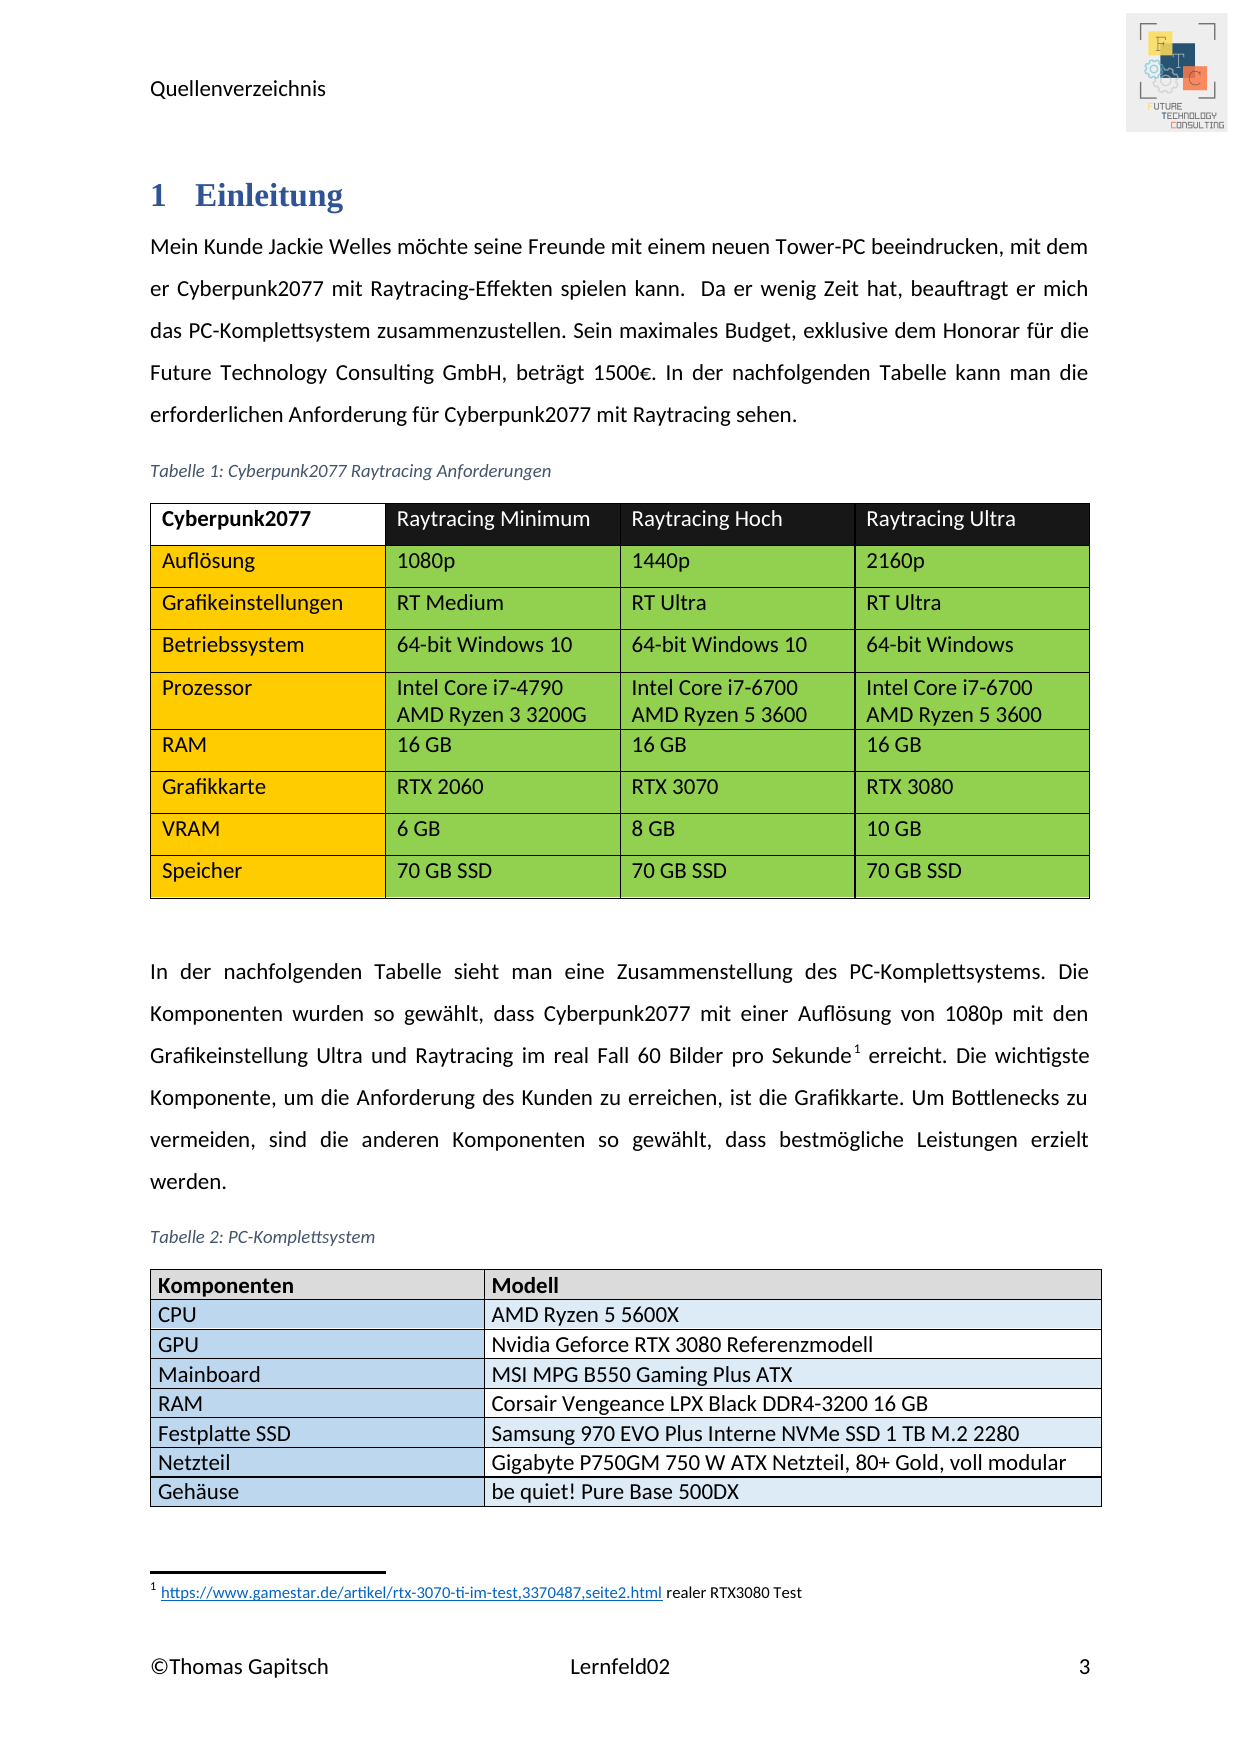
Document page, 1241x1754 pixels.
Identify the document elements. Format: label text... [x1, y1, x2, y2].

picture [1126, 13, 1228, 132]
table_header Cyberpunk2077 [151, 504, 385, 545]
table_header Raytracing Hoch [621, 504, 854, 545]
table_cell RAM [151, 730, 385, 771]
table_cell 16 GB [386, 730, 620, 771]
table_cell RTX 3070 [621, 772, 854, 813]
table_cell RT Ultra [621, 588, 854, 629]
table_cell 70 GB SSD [386, 856, 620, 897]
table_cell 16 GB [856, 730, 1089, 771]
table_cell RTX 3080 [856, 772, 1089, 813]
table_cell Betriebssystem [151, 630, 385, 672]
table_header Modell [485, 1270, 1101, 1299]
table_cell 1080p [386, 546, 620, 587]
table_cell 64-bit Windows 10 [386, 630, 620, 672]
table_cell GPU [151, 1330, 484, 1358]
table_cell MSI MPG B550 Gaming Plus ATX [485, 1359, 1101, 1388]
table_cell Speicher [151, 856, 385, 897]
table_cell Gigabyte P750GM 750 W ATX Netzteil, 80+ Gold, voll modular [485, 1448, 1101, 1476]
table_cell RTX 2060 [386, 772, 620, 813]
table_cell Mainboard [151, 1359, 484, 1388]
table_cell 16 GB [621, 730, 854, 771]
subtitle Einleitung [150, 175, 1090, 213]
table_cell 10 GB [856, 814, 1089, 855]
table_cell VRAM [151, 814, 385, 855]
table_header Raytracing Minimum [386, 504, 620, 545]
table_cell 70 GB SSD [856, 856, 1089, 897]
table_cell be quiet! Pure Base 500DX [485, 1478, 1101, 1506]
table_cell Intel Core i7-6700 AMD Ryzen 5 3600 [856, 673, 1089, 729]
table_cell Intel Core i7-6700 AMD Ryzen 5 3600 [621, 673, 854, 729]
text In der nachfolgenden Tabelle sieht man eine Zusammenstellung des PC-Komplettsystems. Die Komponenten wurden so gewählt, dass Cyberpunk2077 mit einer Auflösung von 1080p mit den Grafikeinstellung Ultra und Raytracing im real Fall 60 Bilder pro Sekunde erreicht. Die wichtigste Komponente, um die Anforderung des Kunden zu erreichen, ist die Grafikkarte. Um Bottlenecks zu vermeiden, sind die anderen Komponenten so gewählt, dass bestmögliche Leistungen erzielt werden. [150, 957, 1090, 1195]
table_cell Corsair Vengeance LPX Black DDR4-3200 16 GB [485, 1389, 1101, 1417]
table_cell Intel Core i7-4790 AMD Ryzen 3 3200G [386, 673, 620, 729]
table_cell Festplatte SSD [151, 1418, 484, 1447]
table_cell RT Medium [386, 588, 620, 629]
table_cell 64-bit Windows 10 [621, 630, 854, 672]
table_cell 70 GB SSD [621, 856, 854, 897]
table_cell RT Ultra [856, 588, 1089, 629]
table_cell 6 GB [386, 814, 620, 855]
table_header Raytracing Ultra [856, 504, 1089, 545]
text Mein Kunde Jackie Welles möchte seine Freunde mit einem neuen Tower-PC beeindrucken, mit dem er Cyberpunk2077 mit Raytracing-Effekten spielen kann. Da er wenig Zeit hat, beauftragt er mich das PC-Komplettsystem zusammenzustellen. Sein maximales Budget, exklusive dem Honorar für die Future Technology Consulting GmbH, beträgt 1500€. In der nachfolgenden Tabelle kann man die erforderlichen Anforderung für Cyberpunk2077 mit Raytracing sehen. [150, 232, 1090, 428]
table_cell Netzteil [151, 1448, 484, 1476]
table_header Komponenten [151, 1270, 484, 1299]
table_cell CPU [151, 1300, 484, 1328]
table_cell AMD Ryzen 5 5600X [485, 1300, 1101, 1328]
table_cell Samsung 970 EVO Plus Interne NVMe SSD 1 TB M.2 2280 [485, 1418, 1101, 1447]
table_cell Gehäuse [151, 1478, 484, 1506]
table_cell RAM [151, 1389, 484, 1417]
table_cell 64-bit Windows [856, 630, 1089, 672]
table_cell Grafikeinstellungen [151, 588, 385, 629]
table_cell 2160p [856, 546, 1089, 587]
table_cell Grafikkarte [151, 772, 385, 813]
table_cell Prozessor [151, 673, 385, 729]
table_cell Auflösung [151, 546, 385, 587]
table_cell Nvidia Geforce RTX 3080 Referenzmodell [485, 1330, 1101, 1358]
table_cell 8 GB [621, 814, 854, 855]
table_cell 1440p [621, 546, 854, 587]
